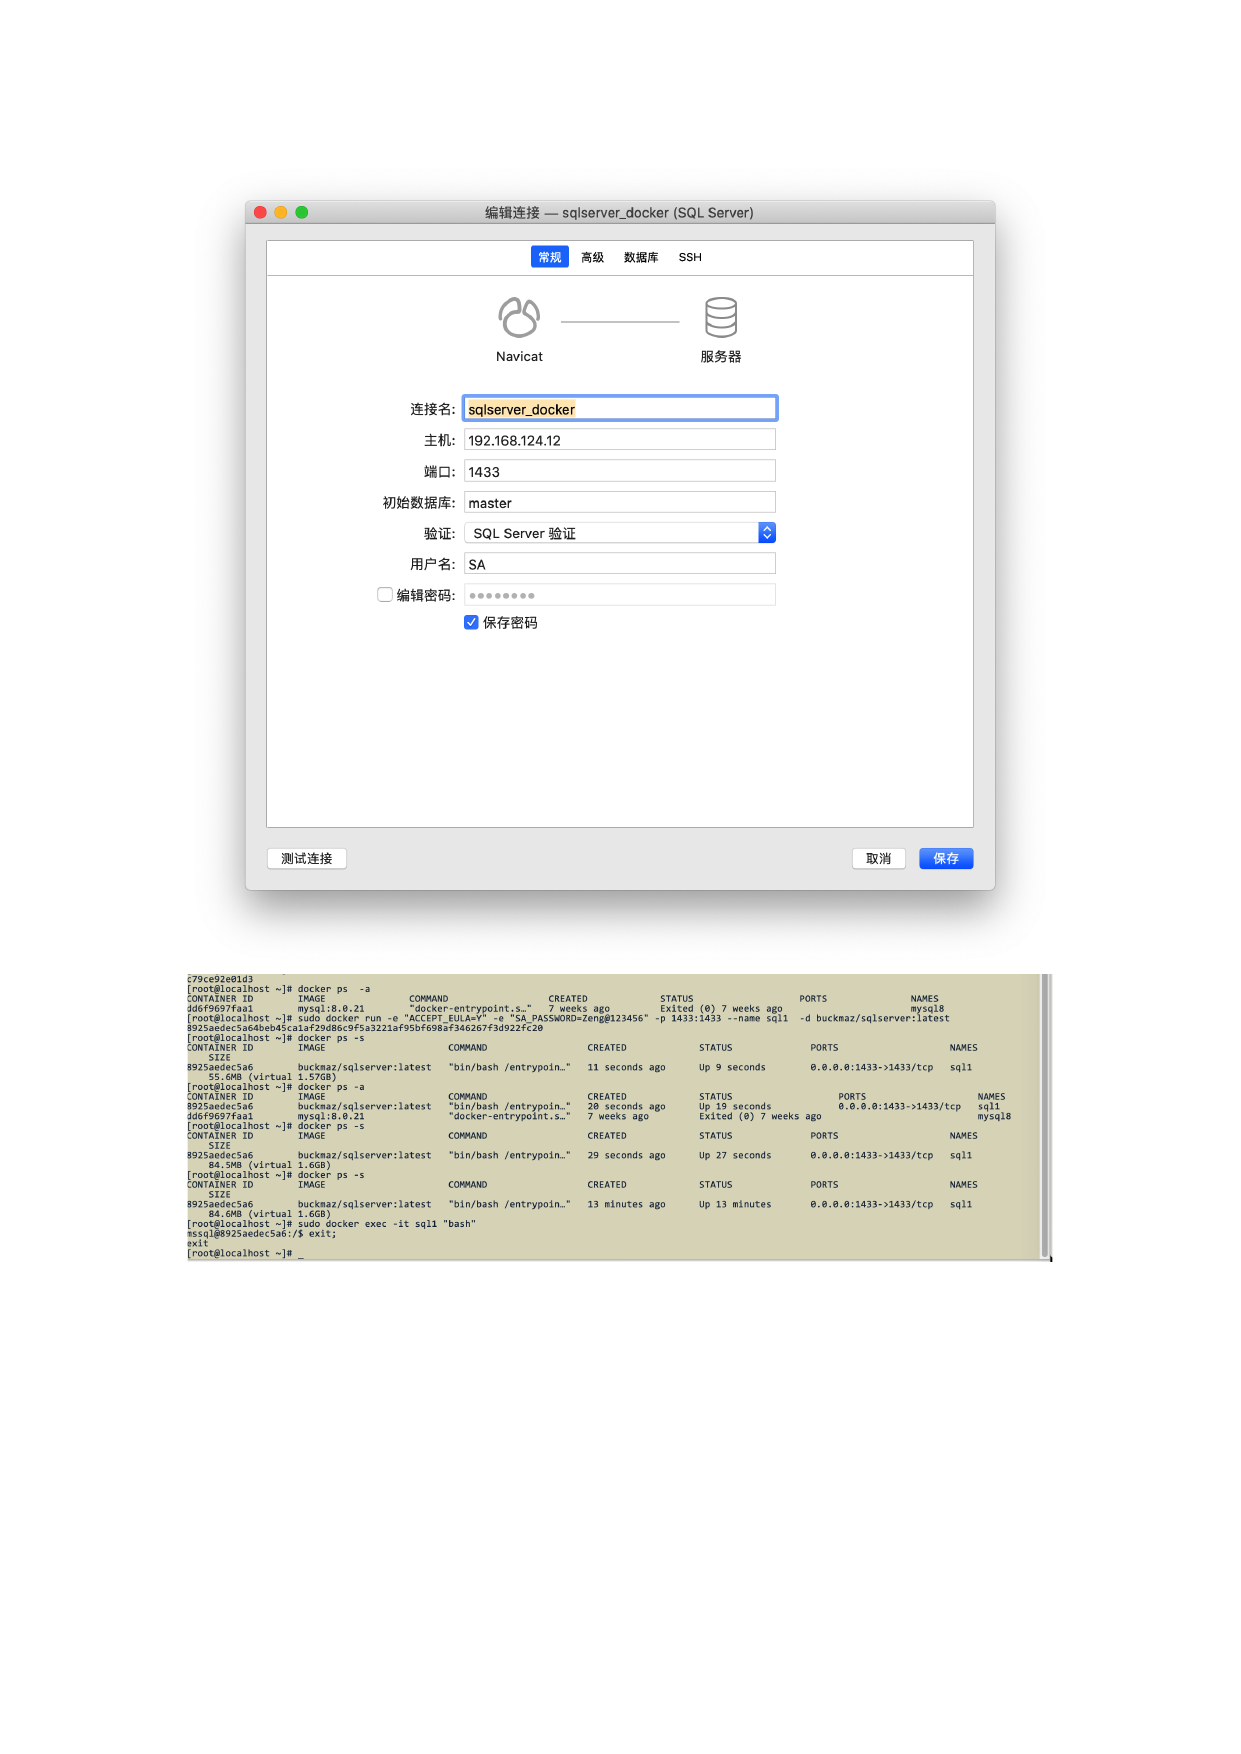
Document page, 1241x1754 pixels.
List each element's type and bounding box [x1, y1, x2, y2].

picture [187, 162, 1053, 967]
picture [187, 974, 1053, 1262]
